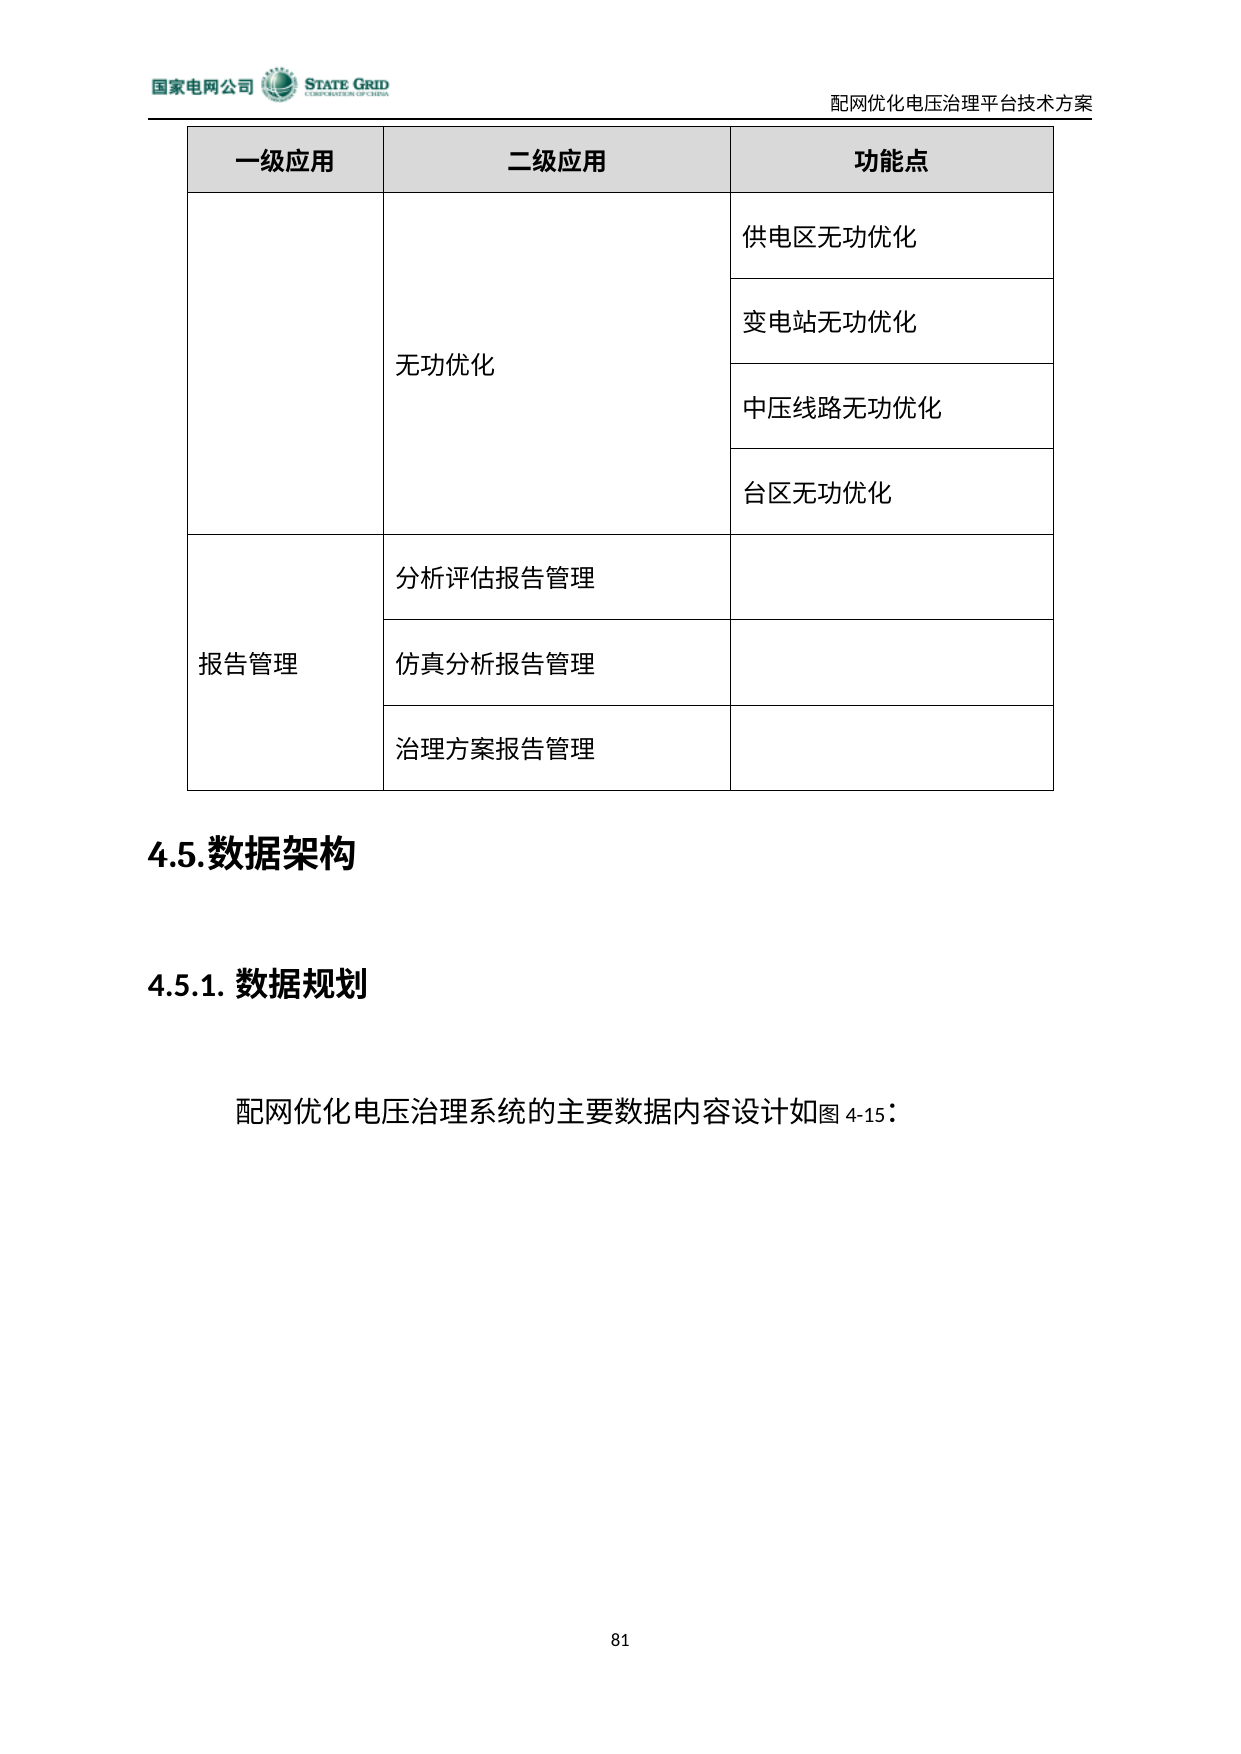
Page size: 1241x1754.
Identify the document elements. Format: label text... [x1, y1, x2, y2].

table_cell 供电区无功优化 [731, 193, 1053, 277]
table_cell 治理方案报告管理 [384, 706, 730, 790]
table_cell [731, 706, 1053, 790]
table_cell 中压线路无功优化 [731, 364, 1053, 448]
subtitle 数据架构 [148, 818, 1092, 883]
table_cell 仿真分析报告管理 [384, 620, 730, 704]
table_cell 分析评估报告管理 [384, 535, 730, 619]
table_cell 变电站无功优化 [731, 279, 1053, 363]
table_cell [731, 620, 1053, 704]
table_header 功能点 [731, 127, 1053, 192]
table_header 一级应用 [188, 127, 383, 192]
table_cell 台区无功优化 [731, 449, 1053, 534]
subtitle 数据规划 [148, 950, 1092, 1015]
table_cell 无功优化 [384, 193, 730, 534]
table_cell 报告管理 [188, 535, 383, 790]
table_cell [731, 535, 1053, 619]
table_header 二级应用 [384, 127, 730, 192]
